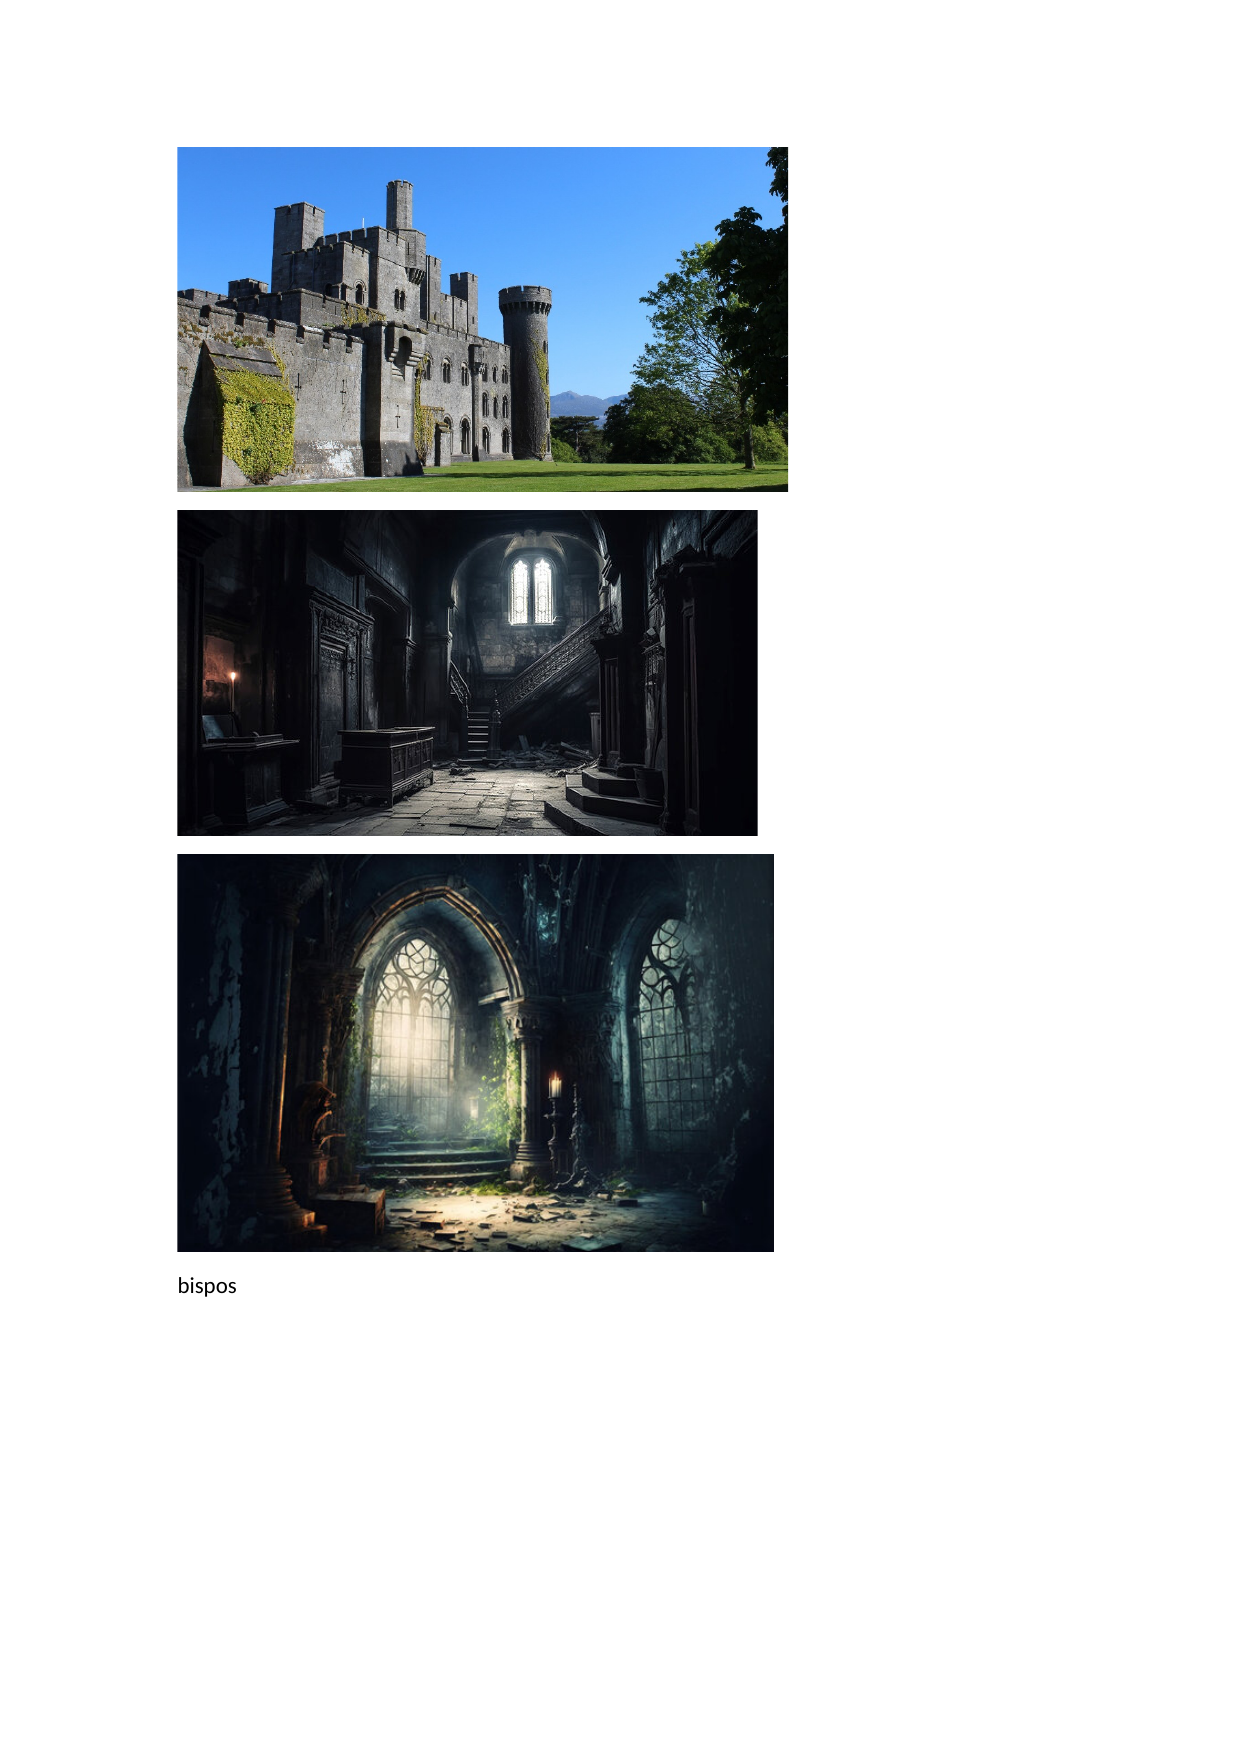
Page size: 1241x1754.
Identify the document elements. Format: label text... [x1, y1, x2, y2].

text bispos [177, 1271, 1063, 1299]
picture [177, 854, 774, 1252]
picture [177, 510, 758, 836]
picture [177, 147, 789, 492]
